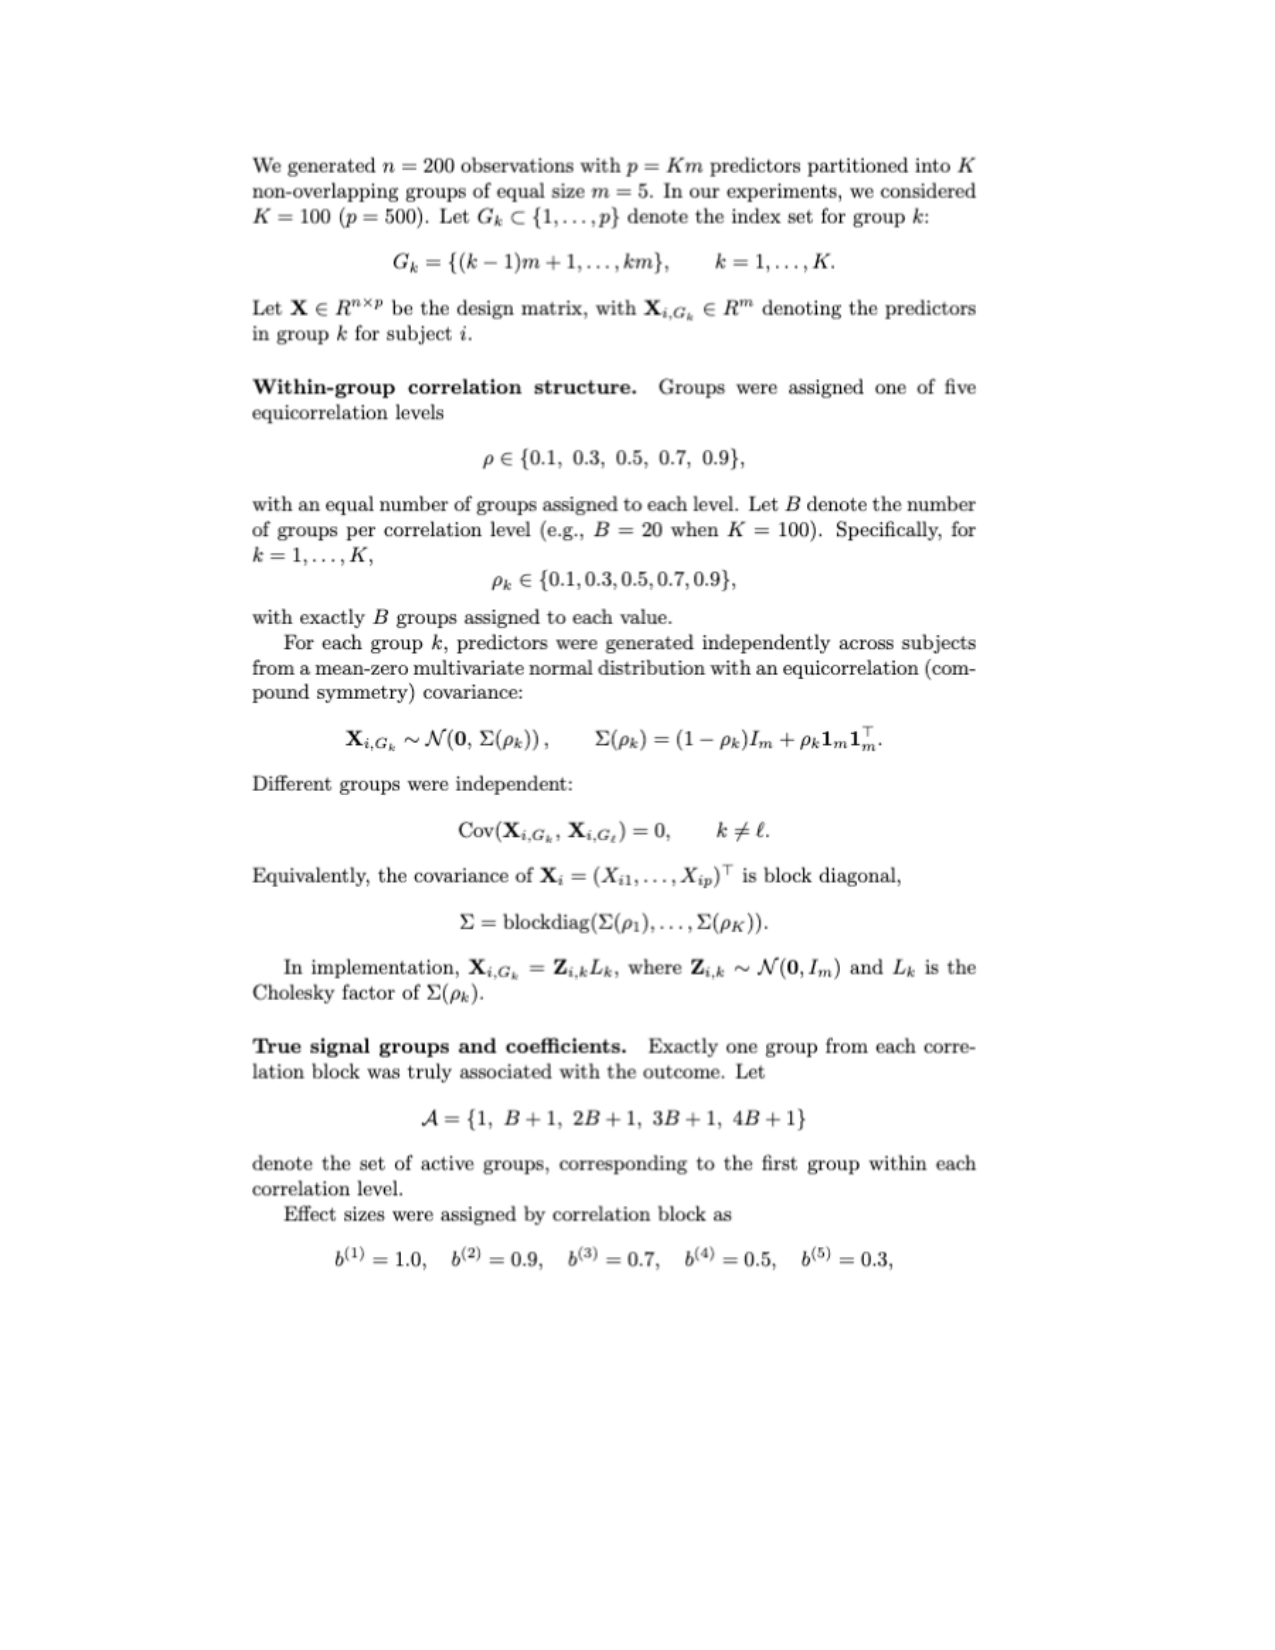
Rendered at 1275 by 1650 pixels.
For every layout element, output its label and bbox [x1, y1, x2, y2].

picture [207, 150, 1068, 1280]
